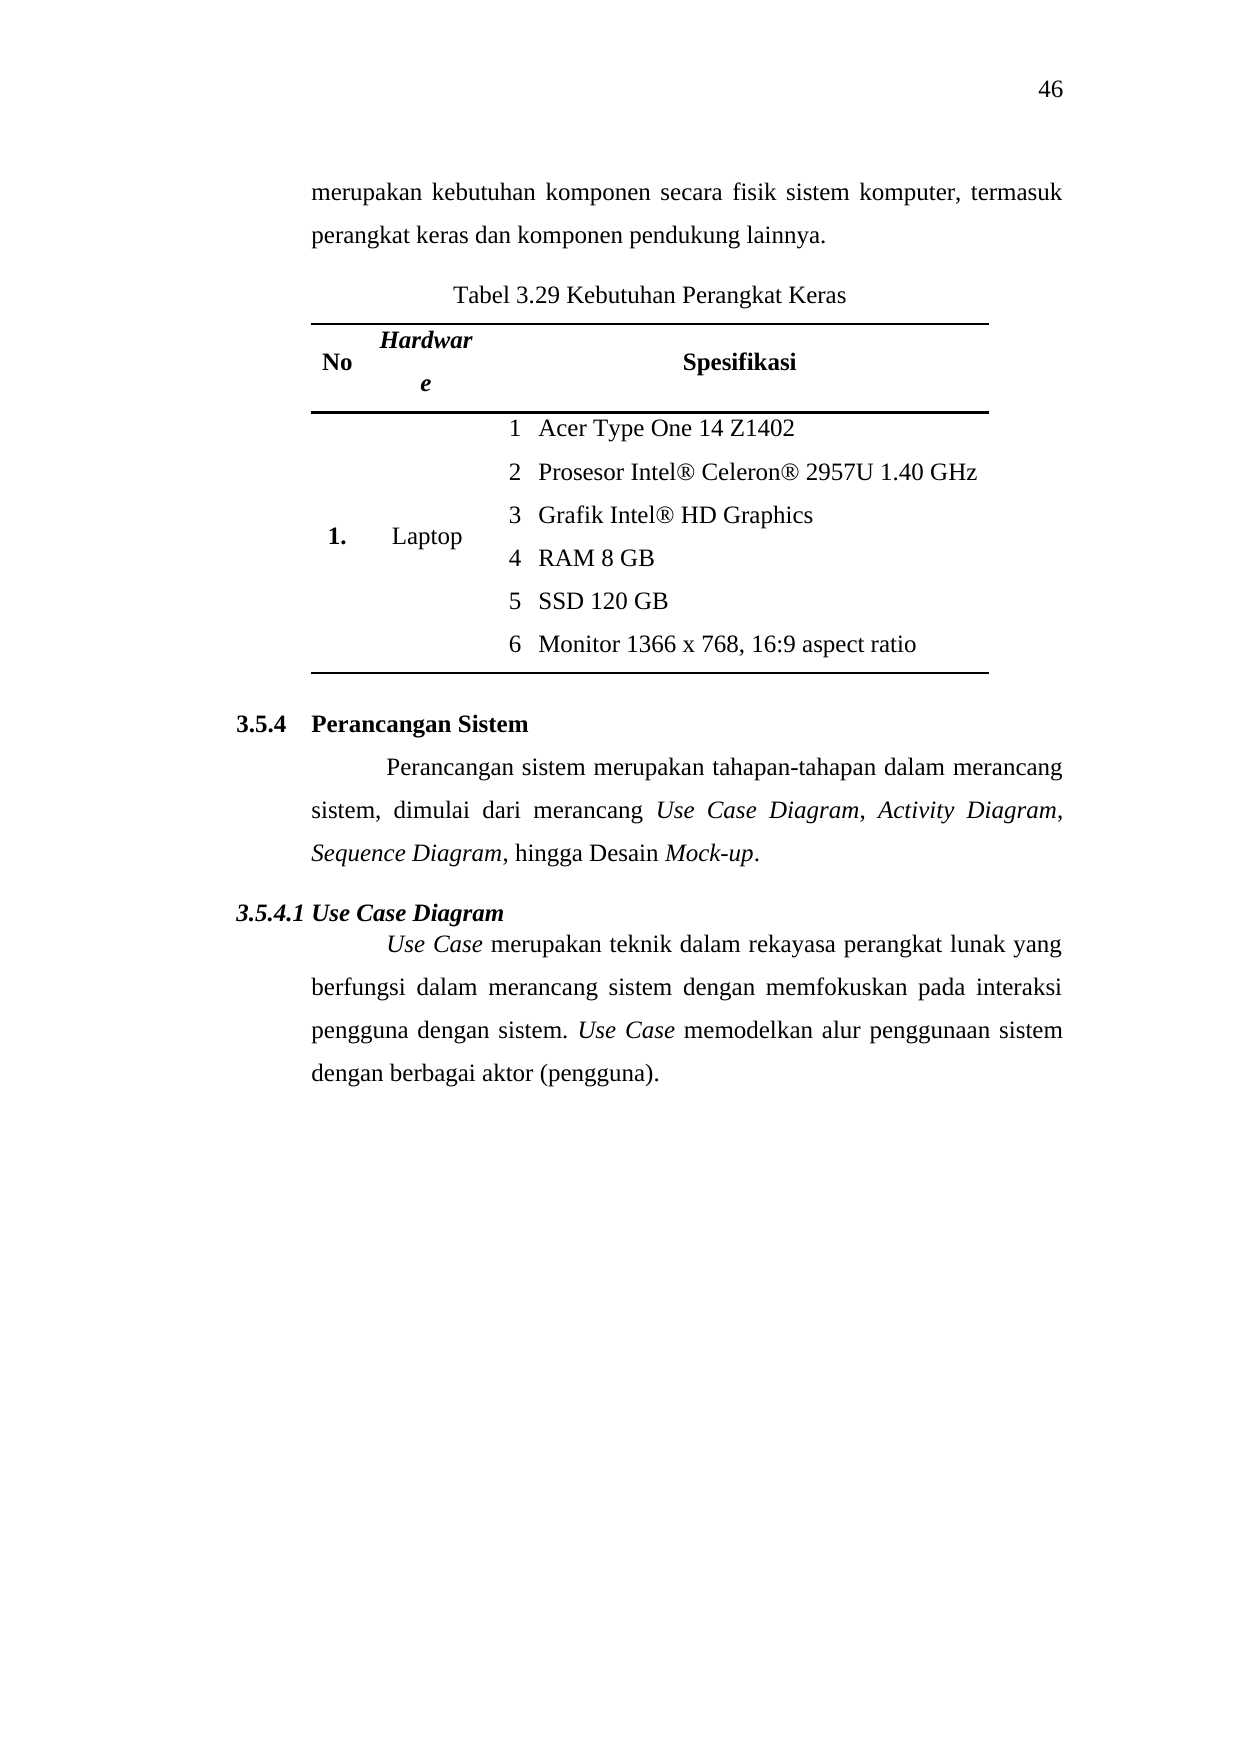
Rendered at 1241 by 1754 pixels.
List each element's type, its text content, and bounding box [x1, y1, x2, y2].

table_header Hardware [364, 325, 490, 411]
text Use Case merupakan teknik dalam rekayasa perangkat lunak yang berfungsi dalam merancang sistem dengan memfokuskan pada interaksi pengguna dengan sistem. Use Case memodelkan alur penggunaan sistem dengan berbagai aktor (pengguna). [311, 929, 1063, 1087]
subtitle Perancangan Sistem [236, 709, 1063, 738]
subtitle Use Case Diagram [236, 898, 1063, 927]
table_header No [311, 325, 363, 411]
text Perancangan sistem merupakan tahapan-tahapan dalam merancang sistem, dimulai dari merancang Use Case Diagram, Activity Diagram, Sequence Diagram, hingga Desain Mock-up. [311, 752, 1063, 867]
table_header Spesifikasi [490, 325, 989, 411]
table_cell Acer Type One 14 Z1402 Prosesor Intel® Celeron® 2957U 1.40 GHz Grafik Intel® HD Graphics RAM 8 GB SSD 120 GB Monitor 1366 x 768, 16:9 aspect ratio [490, 414, 989, 672]
table_cell Laptop [364, 414, 490, 672]
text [311, 177, 1063, 249]
table_cell 1. [311, 414, 363, 672]
